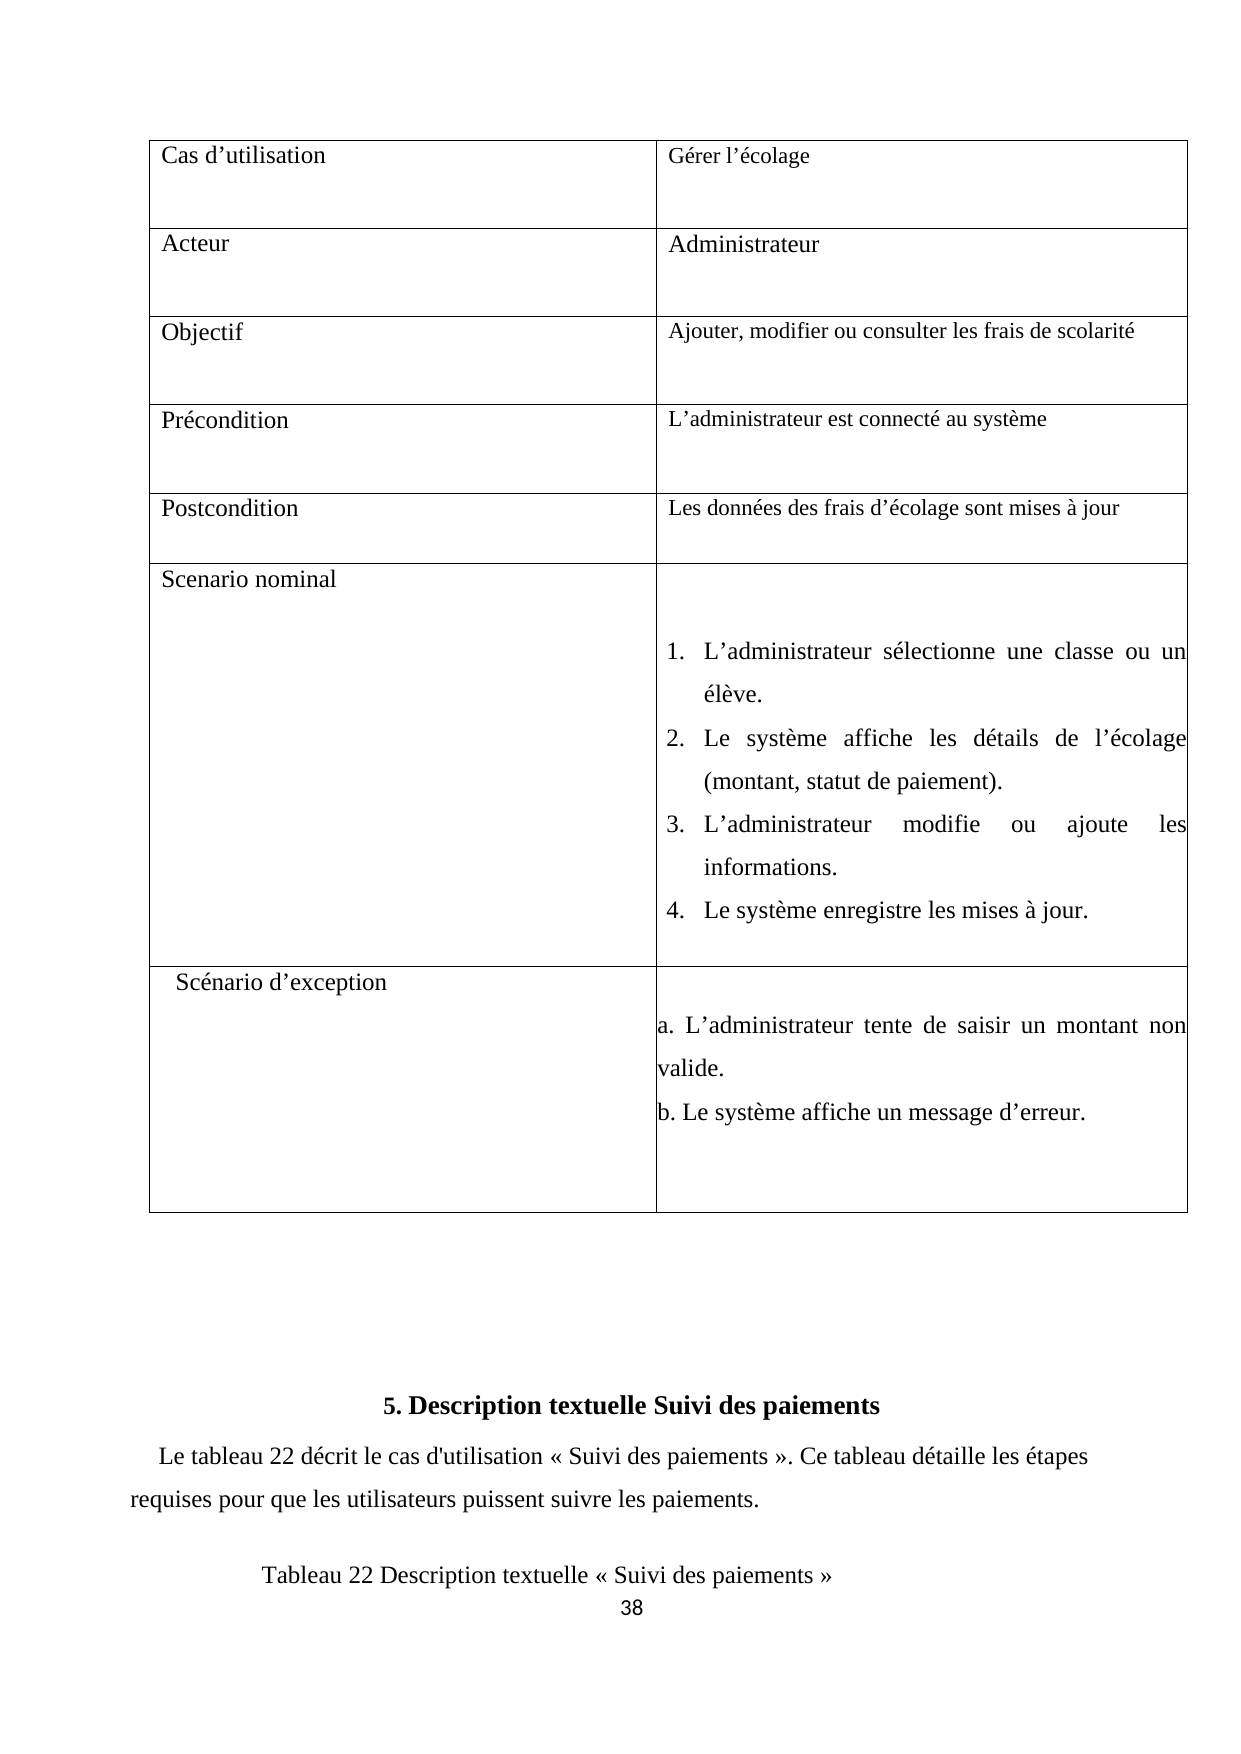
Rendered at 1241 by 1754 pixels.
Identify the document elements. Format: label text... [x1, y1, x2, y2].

table_header Gérer l’écolage [657, 141, 1187, 228]
table_cell L’administrateur est connecté au système [657, 405, 1187, 493]
table_cell Acteur [150, 229, 656, 316]
table_cell Ajouter, modifier ou consulter les frais de scolarité [657, 317, 1187, 404]
table_cell Postcondition [150, 494, 656, 563]
table_cell Administrateur [657, 229, 1187, 316]
table_cell Les données des frais d’écolage sont mises à jour [657, 494, 1187, 563]
table_cell Précondition [150, 405, 656, 493]
text 5. Description textuelle Suivi des paiements [83, 1389, 1180, 1420]
table_cell Objectif [150, 317, 656, 404]
table_header Cas d’utilisation [150, 141, 656, 228]
table_cell L’administrateur sélectionne une classe ou un élève. Le système affiche les détails de l’écolage (montant, statut de paiement). L’administrateur modifie ou ajoute les informations. Le système enregistre les mises à jour. [657, 564, 1187, 966]
table_cell a. L’administrateur tente de saisir un montant non valide. b. Le système affiche un message d’erreur. [657, 967, 1187, 1212]
text Le tableau 22 décrit le cas d'utilisation « Suivi des paiements ». Ce tableau détaille les étapes requises pour que les utilisateurs puissent suivre les paiements. [130, 1441, 1123, 1513]
table_cell Scénario d’exception [150, 967, 656, 1212]
table_cell Scenario nominal [150, 564, 656, 966]
text Tableau 22 Description textuelle « Suivi des paiements » [233, 1561, 1141, 1589]
